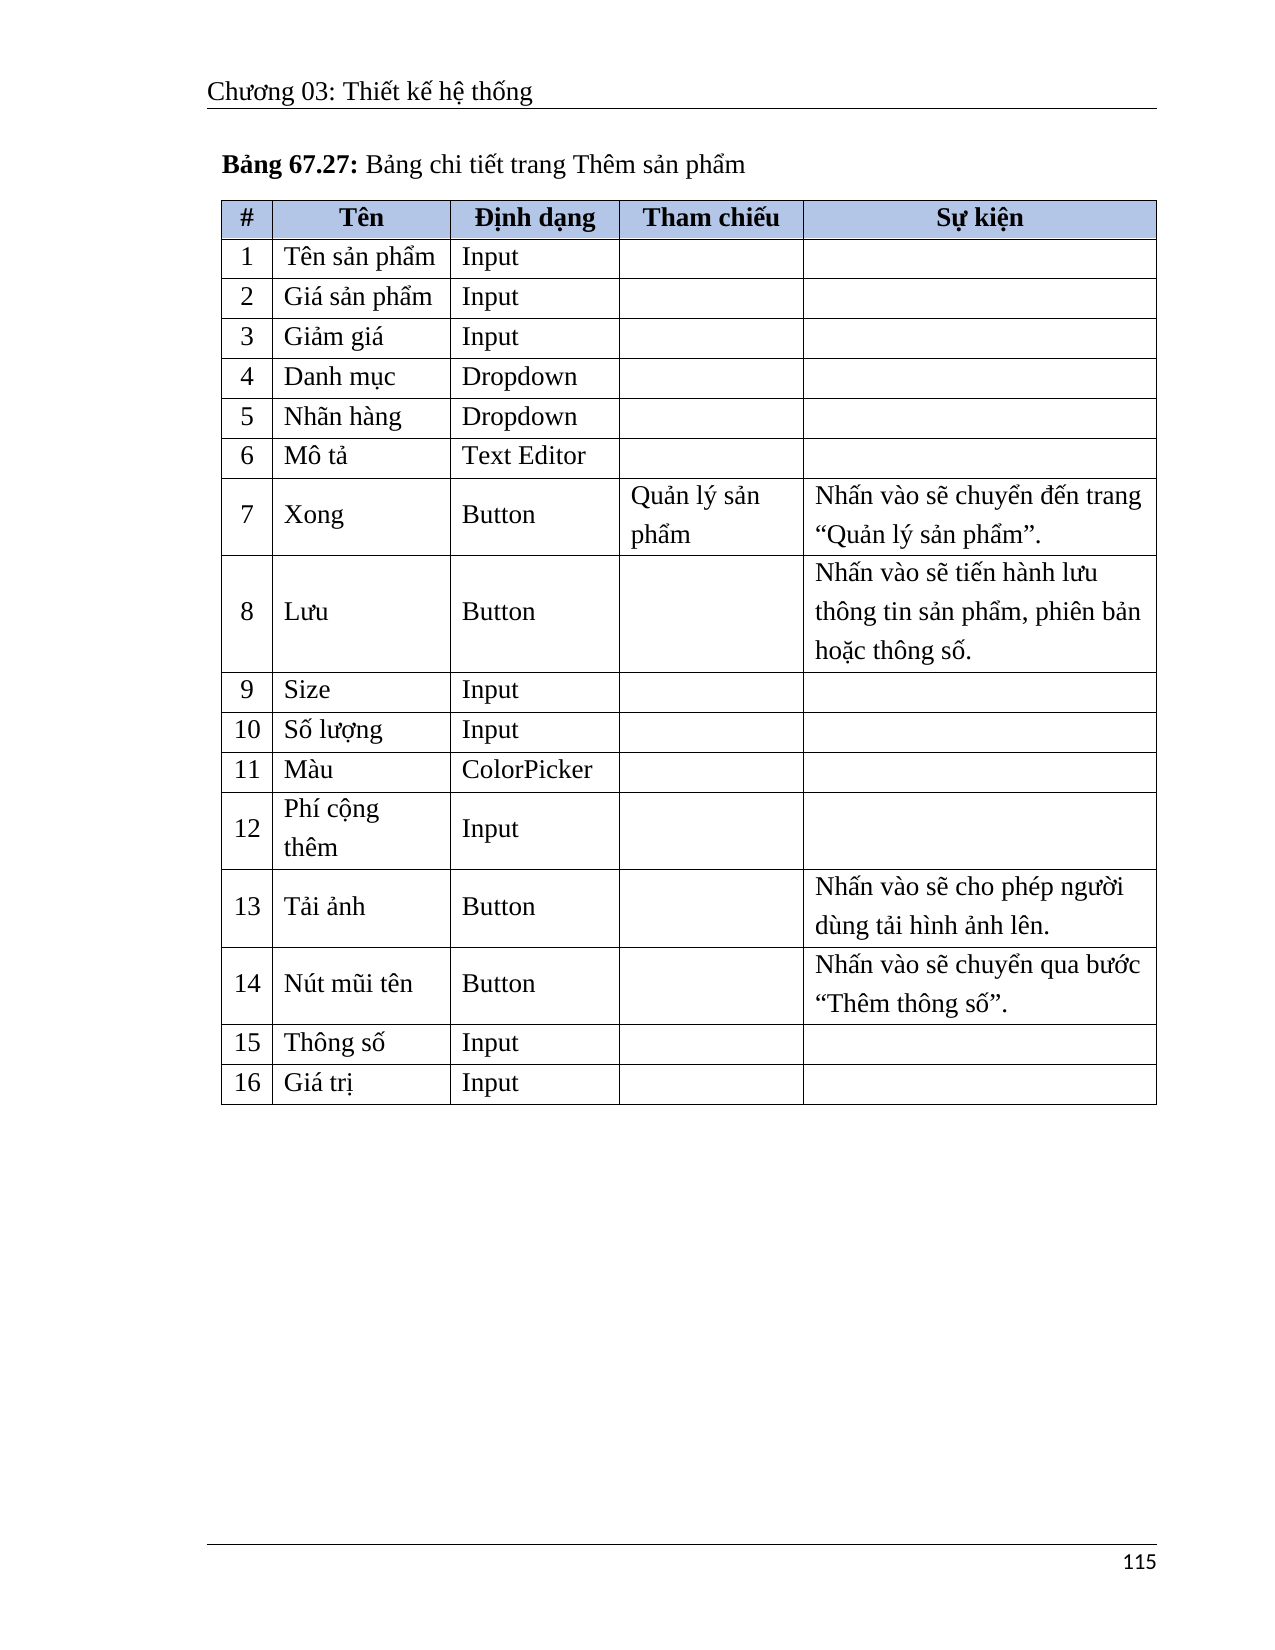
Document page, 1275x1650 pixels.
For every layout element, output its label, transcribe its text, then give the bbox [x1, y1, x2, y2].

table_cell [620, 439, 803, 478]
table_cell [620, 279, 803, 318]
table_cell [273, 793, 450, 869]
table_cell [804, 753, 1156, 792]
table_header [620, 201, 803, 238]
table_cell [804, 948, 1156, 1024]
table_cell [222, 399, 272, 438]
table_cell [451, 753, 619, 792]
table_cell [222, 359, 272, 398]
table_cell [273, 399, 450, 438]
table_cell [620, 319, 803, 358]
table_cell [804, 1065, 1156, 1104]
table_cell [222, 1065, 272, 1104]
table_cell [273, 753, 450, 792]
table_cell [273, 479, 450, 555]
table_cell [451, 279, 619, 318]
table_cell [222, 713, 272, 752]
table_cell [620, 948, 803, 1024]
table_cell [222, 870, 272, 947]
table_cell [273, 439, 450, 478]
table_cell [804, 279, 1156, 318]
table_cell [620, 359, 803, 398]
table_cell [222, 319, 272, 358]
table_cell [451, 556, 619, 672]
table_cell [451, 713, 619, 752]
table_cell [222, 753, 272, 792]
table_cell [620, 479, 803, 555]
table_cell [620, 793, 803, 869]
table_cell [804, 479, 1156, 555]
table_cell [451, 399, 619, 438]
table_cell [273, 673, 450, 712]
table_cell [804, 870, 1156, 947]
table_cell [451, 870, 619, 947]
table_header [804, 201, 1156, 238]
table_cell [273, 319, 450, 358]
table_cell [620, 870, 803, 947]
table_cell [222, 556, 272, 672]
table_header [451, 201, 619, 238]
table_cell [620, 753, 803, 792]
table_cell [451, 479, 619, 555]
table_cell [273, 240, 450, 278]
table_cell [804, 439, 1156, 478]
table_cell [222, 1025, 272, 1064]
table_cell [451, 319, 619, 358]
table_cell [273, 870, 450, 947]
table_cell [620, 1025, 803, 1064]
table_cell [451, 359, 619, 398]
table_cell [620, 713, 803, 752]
text Bảng 67.27: Bảng chi tiết trang Thêm sản phẩm [207, 148, 1157, 179]
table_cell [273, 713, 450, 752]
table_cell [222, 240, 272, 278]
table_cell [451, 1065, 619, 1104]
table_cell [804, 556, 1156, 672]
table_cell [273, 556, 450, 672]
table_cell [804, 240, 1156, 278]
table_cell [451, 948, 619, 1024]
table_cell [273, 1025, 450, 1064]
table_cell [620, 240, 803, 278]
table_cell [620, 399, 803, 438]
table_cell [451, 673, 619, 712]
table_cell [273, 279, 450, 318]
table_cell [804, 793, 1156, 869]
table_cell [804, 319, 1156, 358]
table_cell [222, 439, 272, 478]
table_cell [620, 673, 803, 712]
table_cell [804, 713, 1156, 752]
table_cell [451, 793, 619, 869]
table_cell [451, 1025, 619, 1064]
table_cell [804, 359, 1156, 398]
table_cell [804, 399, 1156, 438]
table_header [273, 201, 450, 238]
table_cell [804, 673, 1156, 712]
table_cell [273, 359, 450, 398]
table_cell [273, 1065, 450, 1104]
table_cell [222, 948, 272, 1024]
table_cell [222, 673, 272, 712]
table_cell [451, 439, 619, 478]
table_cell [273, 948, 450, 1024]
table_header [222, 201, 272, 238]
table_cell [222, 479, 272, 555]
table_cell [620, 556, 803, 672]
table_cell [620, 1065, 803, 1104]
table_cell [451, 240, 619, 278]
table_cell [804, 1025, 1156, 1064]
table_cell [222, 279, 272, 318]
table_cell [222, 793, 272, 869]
